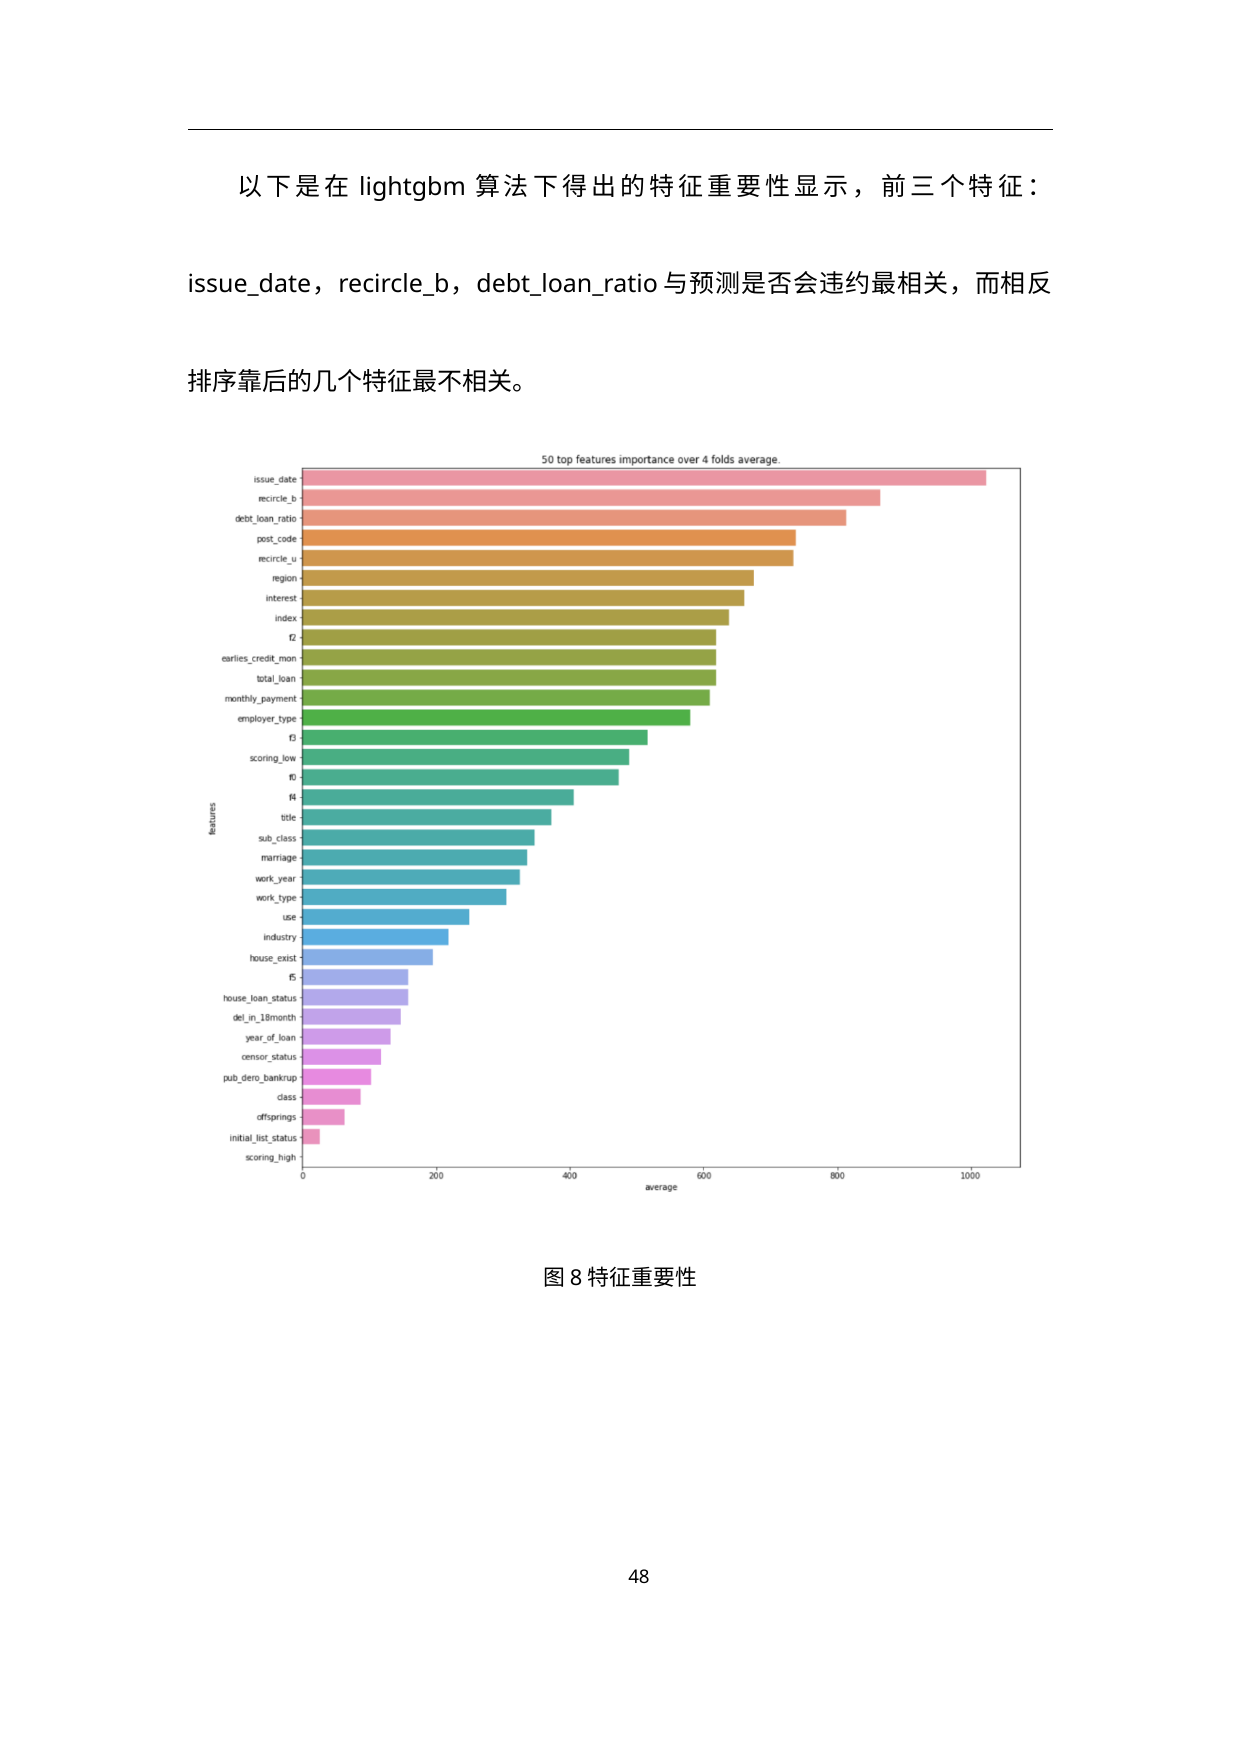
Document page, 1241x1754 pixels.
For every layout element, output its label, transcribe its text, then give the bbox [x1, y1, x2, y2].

text 图8 特征重要性 [187, 1259, 1053, 1292]
text 以下是在lightgbm算法下得出的特征重要性显示，前三个特征：issue_date，recircle_b，debt_loan_ratio与预测是否会违约最相关，而相反排序靠后的几个特征最不相关。 [187, 152, 1053, 412]
picture [203, 446, 1037, 1201]
